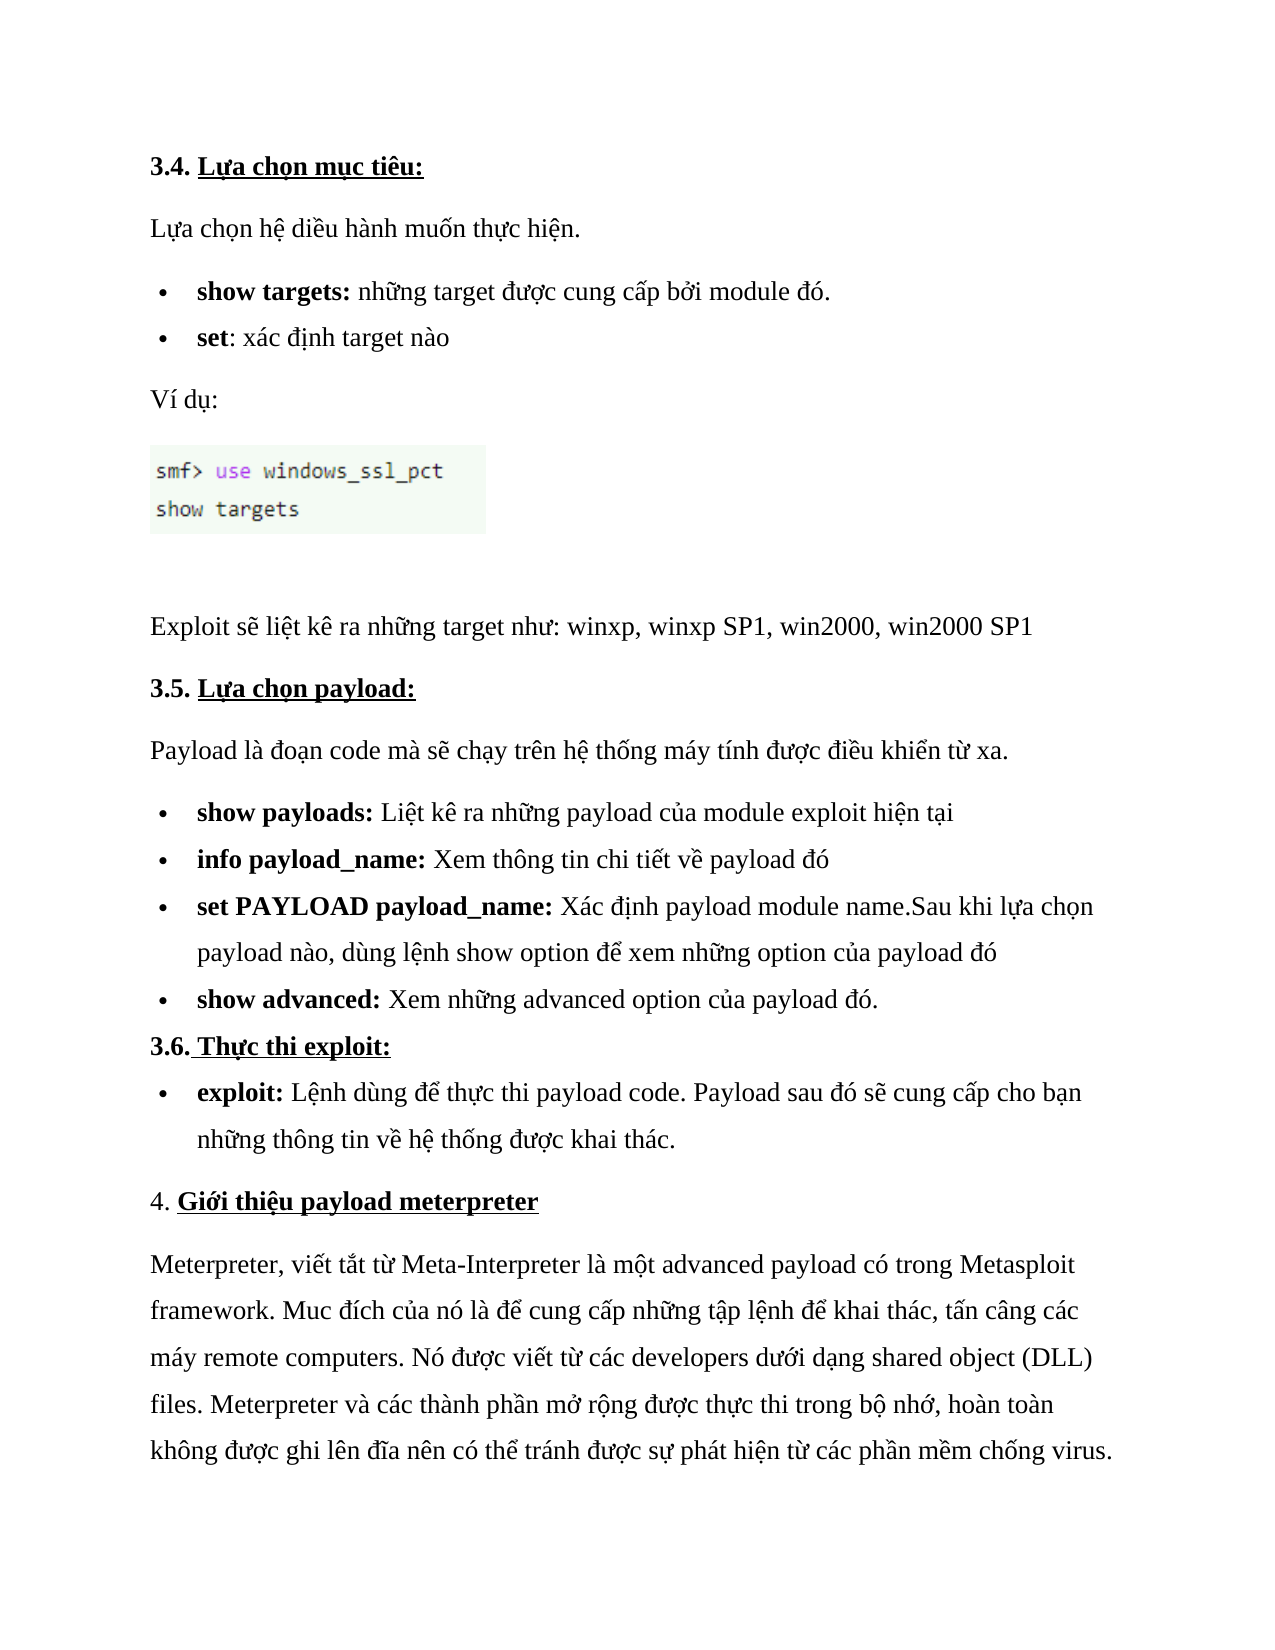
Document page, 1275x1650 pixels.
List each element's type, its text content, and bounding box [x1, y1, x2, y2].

text Payload là đoạn code mà sẽ chạy trên hệ thống máy tính được điều khiển từ xa. [150, 734, 1125, 765]
text 3.5. Lựa chọn payload: [150, 672, 1125, 703]
list show advanced: Xem những advanced option của payload đó. [159, 983, 1125, 1014]
list set PAYLOAD payload_name: Xác định payload module name.Sau khi lựa chọn payload nào, dùng lệnh show option để xem những option của payload đó [159, 890, 1125, 968]
text Exploit sẽ liệt kê ra những target như: winxp, winxp SP1, win2000, win2000 SP1 [150, 609, 1125, 641]
list show payloads: Liệt kê ra những payload của module exploit hiện tại [159, 796, 1125, 828]
text Lựa chọn hệ diều hành muốn thực hiện. [150, 212, 1125, 243]
text 3.4. Lựa chọn mục tiêu: [150, 150, 1125, 181]
list set: xác định target nào [159, 321, 1125, 352]
list show targets: những target được cung cấp bởi module đó. [159, 274, 1125, 306]
subtitle 4. Giới thiệu payload meterpreter [150, 1185, 1125, 1217]
list info payload_name: Xem thông tin chi tiết về payload đó [159, 843, 1125, 874]
list exploit: Lệnh dùng để thực thi payload code. Payload sau đó sẽ cung cấp cho bạn những thông tin về hệ thống được khai thác. [159, 1076, 1125, 1154]
text Ví dụ: [150, 383, 1125, 415]
text 3.6. Thực thi exploit: [150, 1030, 1125, 1061]
picture [150, 445, 486, 534]
text Meterpreter, viết tắt từ Meta-Interpreter là một advanced payload có trong Metasploit framework. Muc đích của nó là để cung cấp những tập lệnh để khai thác, tấn câng các máy remote computers. Nó được viết từ các developers dưới dạng shared object (DLL) files. Meterpreter và các thành phần mở rộng được thực thi trong bộ nhớ, hoàn toàn không được ghi lên đĩa nên có thể tránh được sự phát hiện từ các phần mềm chống virus. [150, 1248, 1125, 1466]
